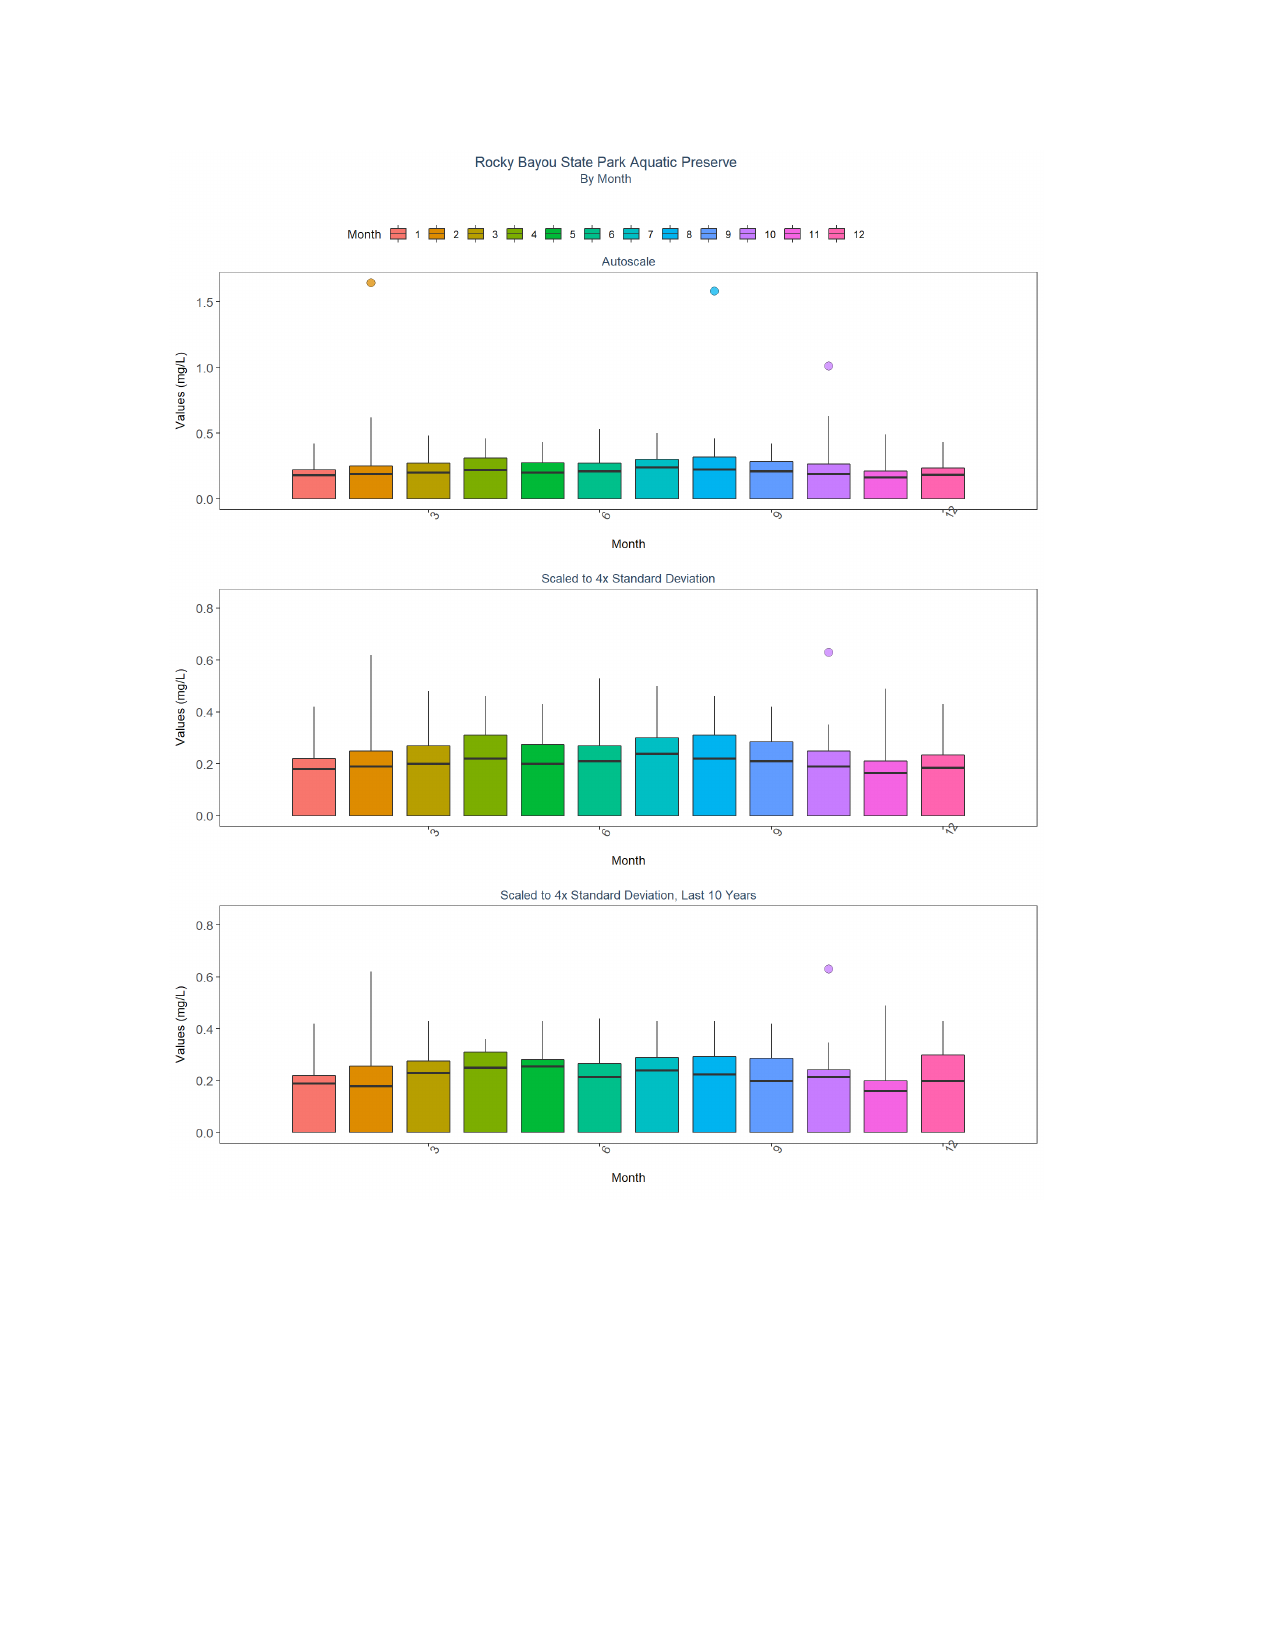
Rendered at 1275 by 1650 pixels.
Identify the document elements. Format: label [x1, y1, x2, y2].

picture [168, 150, 1044, 1200]
